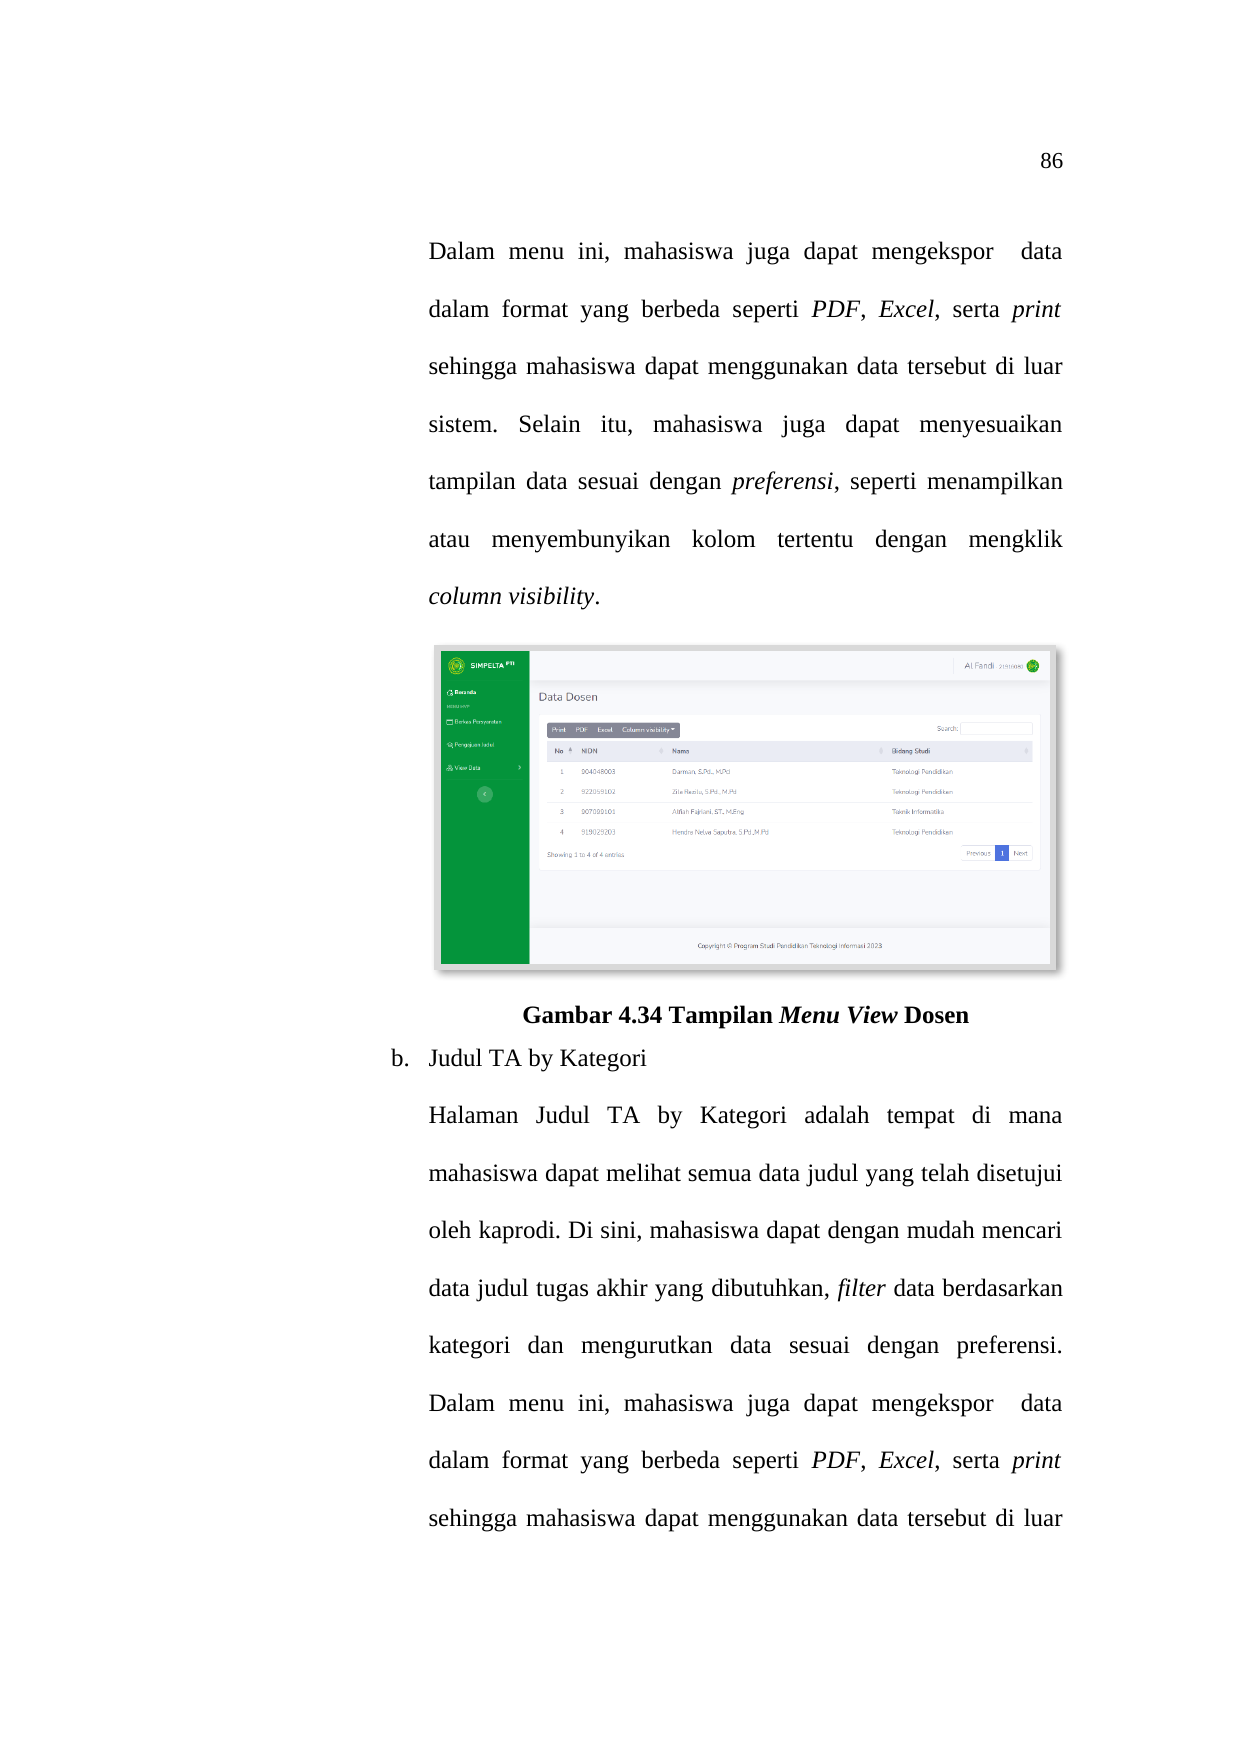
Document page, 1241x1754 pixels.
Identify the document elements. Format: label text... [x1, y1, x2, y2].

picture [441, 651, 1050, 964]
list Judul TA by Kategori [391, 1043, 1063, 1072]
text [428, 1100, 1063, 1532]
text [428, 236, 1063, 610]
text Gambar 4.34 Tampilan Menu View Dosen [411, 1000, 1063, 1028]
